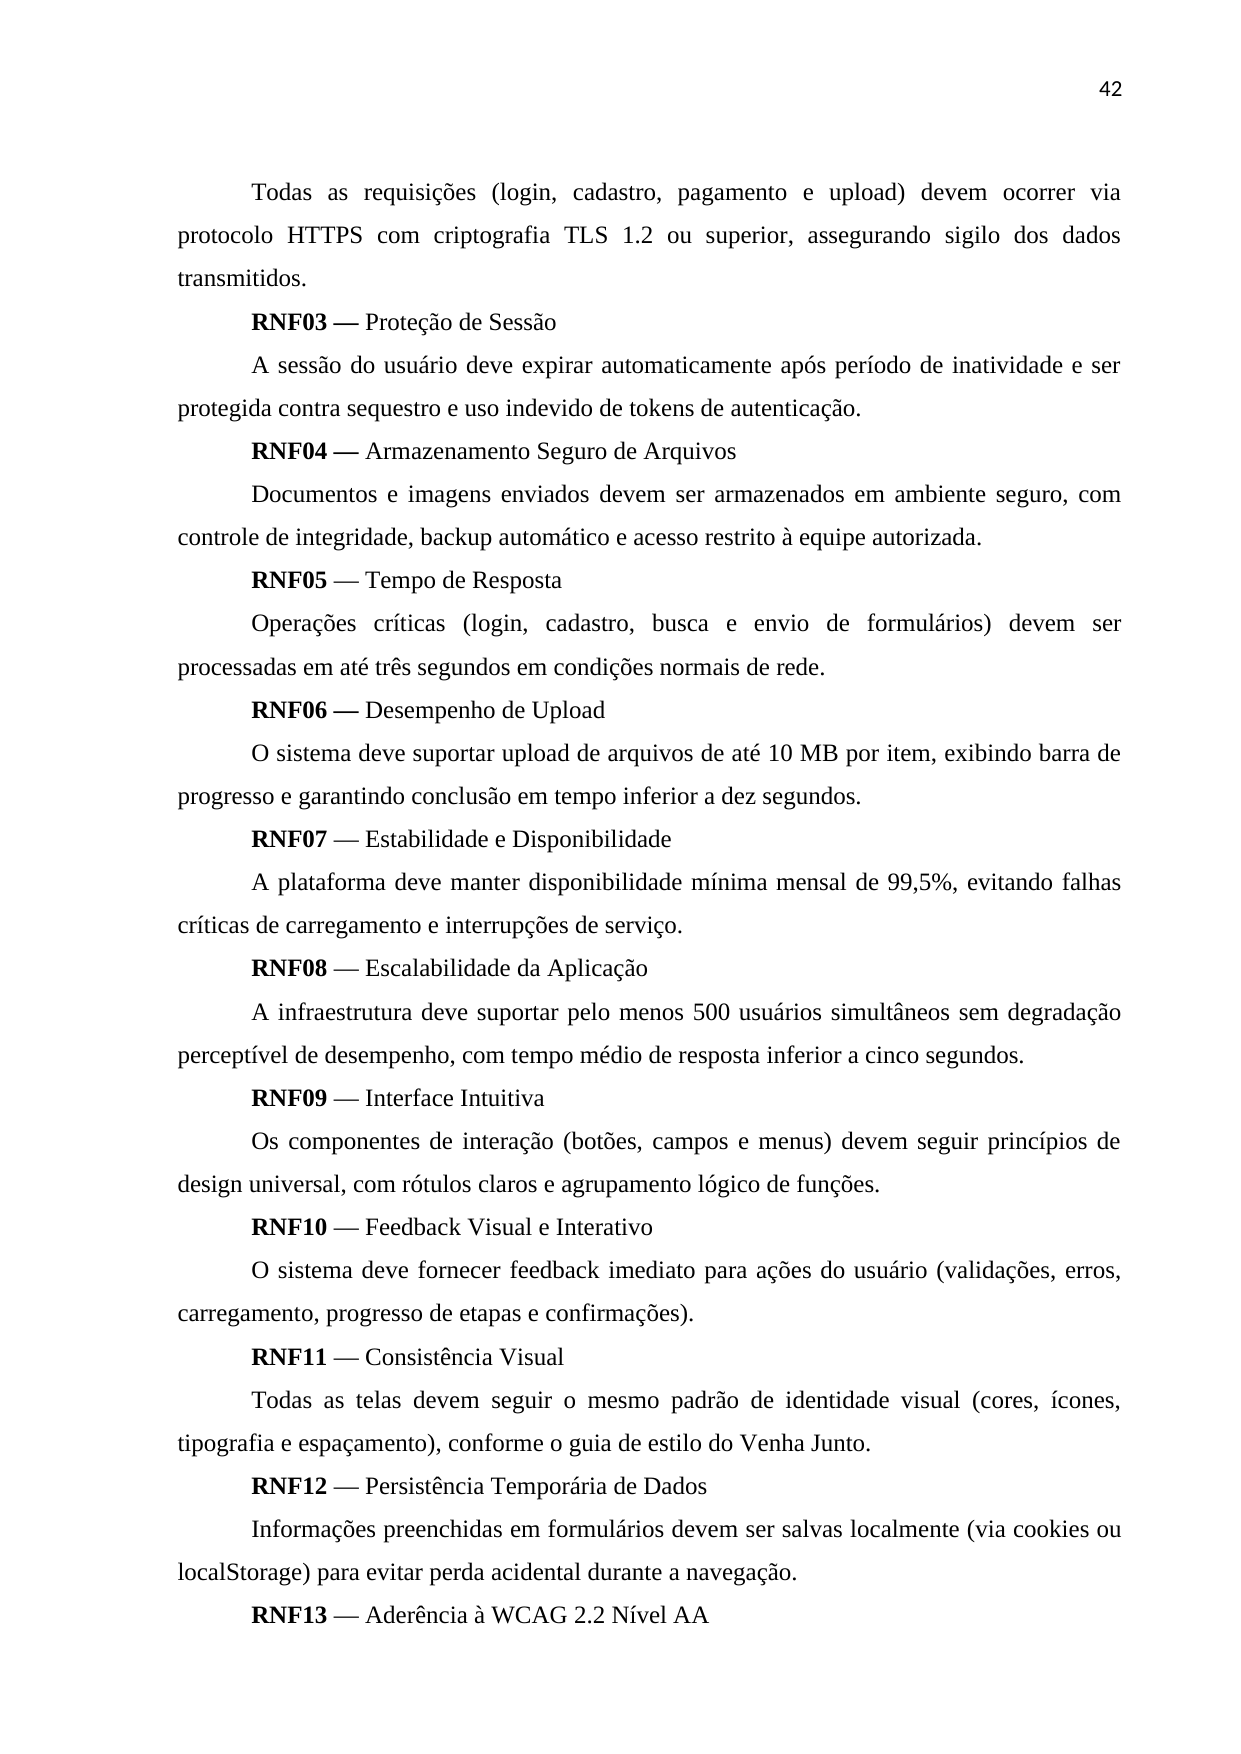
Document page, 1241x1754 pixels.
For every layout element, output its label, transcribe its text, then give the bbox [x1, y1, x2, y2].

text Todas as telas devem seguir o mesmo padrão de identidade visual (cores, ícones, tipografia e espaçamento), conforme o guia de estilo do Venha Junto. [177, 1385, 1122, 1457]
text Informações preenchidas em formulários devem ser salvas localmente (via cookies ou localStorage) para evitar perda acidental durante a navegação. [177, 1514, 1122, 1586]
text RNF12 — Persistência Temporária de Dados [177, 1471, 1122, 1500]
text RNF10 — Feedback Visual e Interativo [177, 1212, 1122, 1241]
text O sistema deve fornecer feedback imediato para ações do usuário (validações, erros, carregamento, progresso de etapas e confirmações). [177, 1255, 1122, 1327]
text A infraestrutura deve suportar pelo menos 500 usuários simultâneos sem degradação perceptível de desempenho, com tempo médio de resposta inferior a cinco segundos. [177, 997, 1122, 1068]
text RNF07 — Estabilidade e Disponibilidade [177, 824, 1122, 853]
text Todas as requisições (login, cadastro, pagamento e upload) devem ocorrer via protocolo HTTPS com criptografia TLS 1.2 ou superior, assegurando sigilo dos dados transmitidos. [177, 177, 1122, 292]
text RNF11 — Consistência Visual [177, 1342, 1122, 1370]
text Operações críticas (login, cadastro, busca e envio de formulários) devem ser processadas em até três segundos em condições normais de rede. [177, 608, 1122, 680]
text Os componentes de interação (botões, campos e menus) devem seguir princípios de design universal, com rótulos claros e agrupamento lógico de funções. [177, 1126, 1122, 1198]
text RNF05 — Tempo de Resposta [177, 565, 1122, 594]
text RNF04 — Armazenamento Seguro de Arquivos [177, 436, 1122, 465]
text Documentos e imagens enviados devem ser armazenados em ambiente seguro, com controle de integridade, backup automático e acesso restrito à equipe autorizada. [177, 479, 1122, 551]
text A sessão do usuário deve expirar automaticamente após período de inatividade e ser protegida contra sequestro e uso indevido de tokens de autenticação. [177, 350, 1122, 422]
text RNF09 — Interface Intuitiva [177, 1083, 1122, 1112]
text A plataforma deve manter disponibilidade mínima mensal de 99,5%, evitando falhas críticas de carregamento e interrupções de serviço. [177, 867, 1122, 939]
text RNF08 — Escalabilidade da Aplicação [177, 953, 1122, 982]
text RNF13 — Aderência à WCAG 2.2 Nível AA [177, 1600, 1122, 1629]
text O sistema deve suportar upload de arquivos de até 10 MB por item, exibindo barra de progresso e garantindo conclusão em tempo inferior a dez segundos. [177, 738, 1122, 810]
text RNF06 — Desempenho de Upload [177, 695, 1122, 723]
text RNF03 — Proteção de Sessão [177, 307, 1122, 335]
